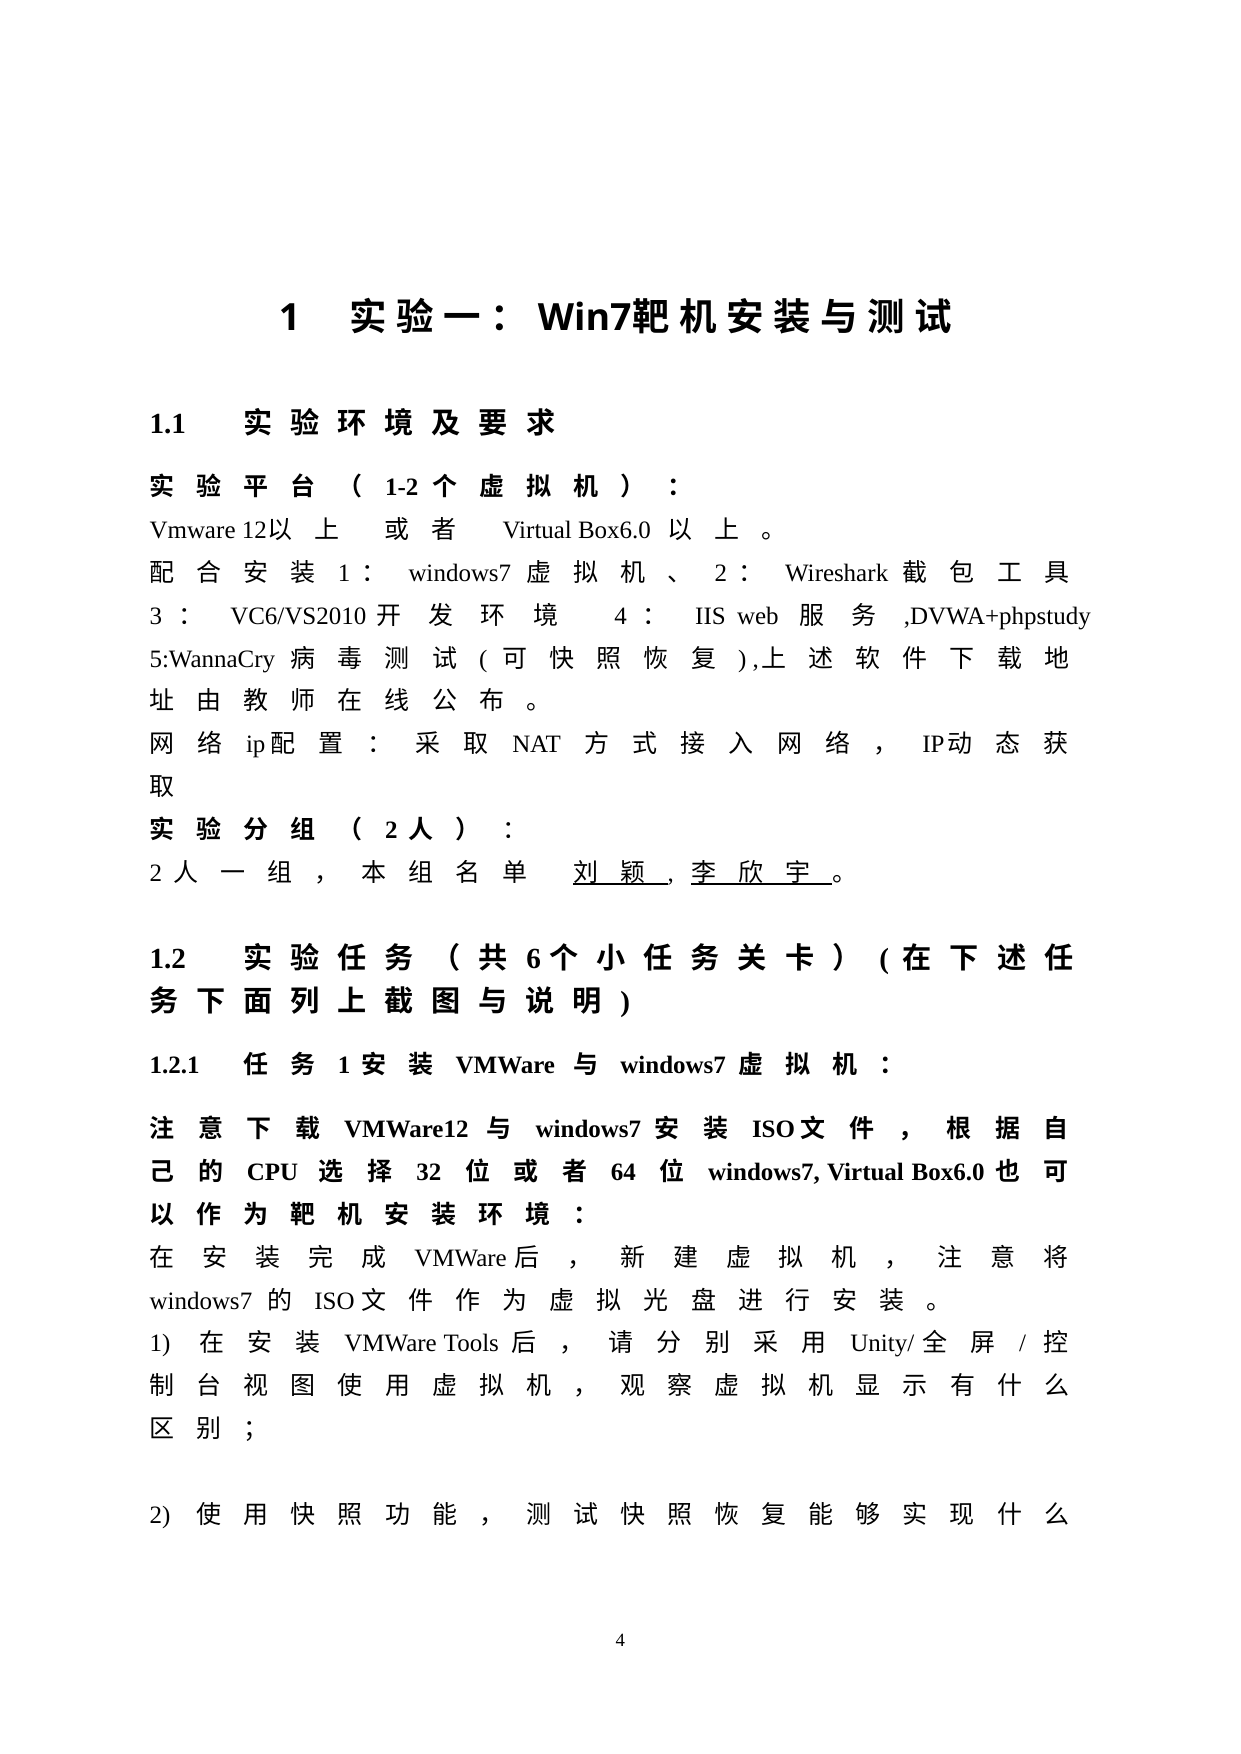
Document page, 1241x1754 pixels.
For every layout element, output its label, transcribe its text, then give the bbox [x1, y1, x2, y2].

subtitle 任务1安装VMWare与windows7虚拟机： [149, 1041, 1091, 1084]
subtitle 实验一：Win7靶机安装与测试 [149, 271, 1091, 357]
text 在安装完成VMWare后，新建虚拟机，注意将windows7 的ISO文件作为虚拟光盘进行安装。 [149, 1234, 1091, 1320]
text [149, 1491, 1091, 1534]
text 注意下载VMWare12与windows7安装ISO文件，根据自己的CPU选择32位或者64位windows7, Virtual Box6.0也可以作为靶机安装环境： [149, 1106, 1091, 1234]
text 网络ip配置：采取NAT方式接入网络，IP动态获取 [149, 720, 1091, 806]
text 实验分组（2人）： [149, 806, 1091, 849]
text 配合安装1：windows7虚拟机、2：Wireshark截包工具 3：VC6/VS2010开发环境 4：IIS web服务,DVWA+phpstudy 5:WannaCry病毒测试(可快照恢复) ,上述软件下载地址由教师在线公布。 [149, 549, 1091, 720]
text 2人一组，本组名单 刘颖, 李欣宇。 [149, 849, 1091, 892]
text 1) 在安装VMWare Tools后，请分别采用Unity/全屏/控制台视图使用虚拟机，观察虚拟机显示有什么区别； [149, 1320, 1091, 1448]
subtitle 实验环境及要求 [149, 399, 1091, 442]
subtitle 实验任务（共6个小任务关卡）(在下述任务下面列上截图与说明) [149, 934, 1091, 1020]
text 实验平台（1-2个虚拟机）： [149, 463, 1091, 506]
text Vmware 12以上 或者 Virtual Box6.0以上。 [149, 506, 1091, 549]
